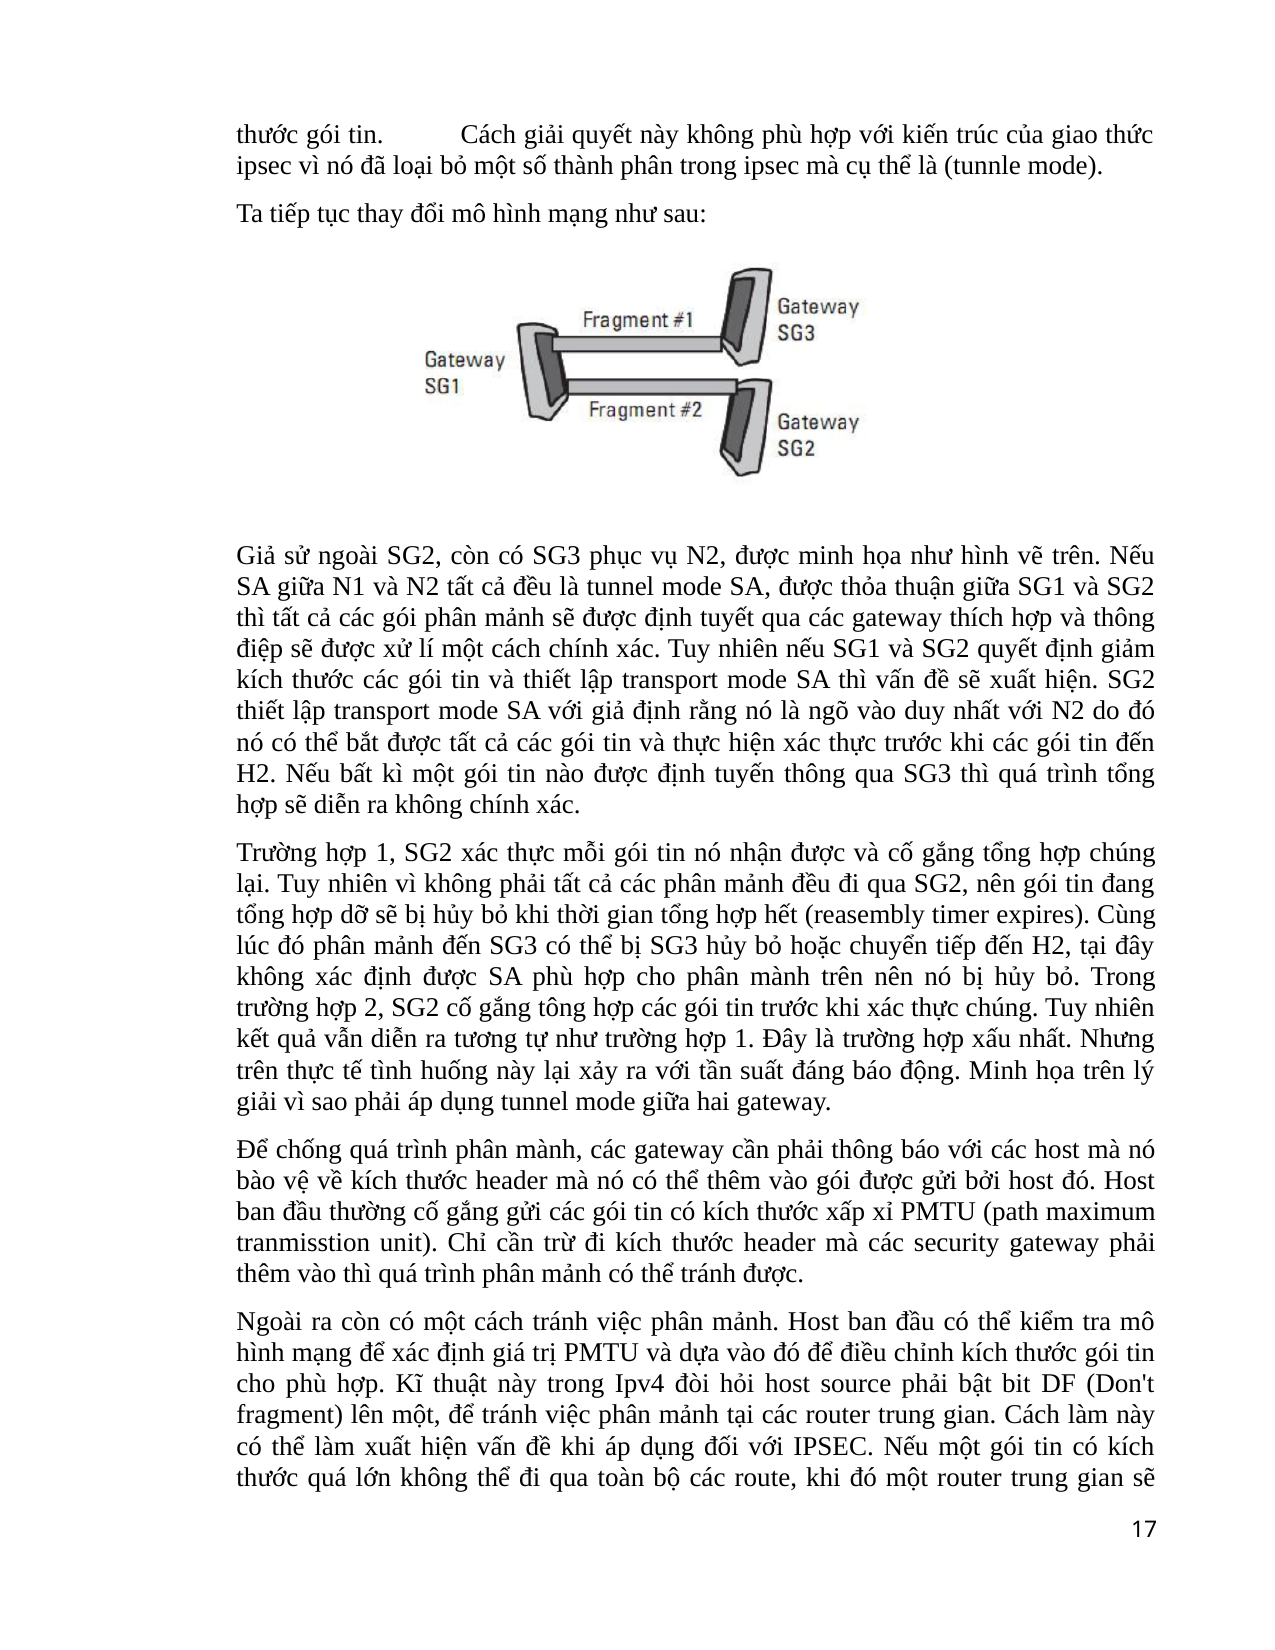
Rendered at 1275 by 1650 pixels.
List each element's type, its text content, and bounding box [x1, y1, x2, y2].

text Để chống quá trình phân mành, các gateway cần phải thông báo với các host mà nó bào vệ về kích thước header mà nó có thể thêm vào gói được gửi bởi host đó. Host ban đầu thường cố gắng gửi các gói tin có kích thước xấp xỉ PMTU (path maximum tranmisstion unit). Chỉ cần trừ đi kích thước header mà các security gateway phải thêm vào thì quá trình phân mảnh có thể tránh được. [236, 1133, 1157, 1288]
text Trường hợp 1, SG2 xác thực mỗi gói tin nó nhận được và cố gắng tổng hợp chúng lại. Tuy nhiên vì không phải tất cả các phân mảnh đều đi qua SG2, nên gói tin đang tổng hợp dỡ sẽ bị hủy bỏ khi thời gian tổng hợp hết (reasembly timer expires). Cùng lúc đó phân mảnh đến SG3 có thể bị SG3 hủy bỏ hoặc chuyển tiếp đến H2, tại đây không xác định được SA phù hợp cho phân mành trên nên nó bị hủy bỏ. Trong trường hợp 2, SG2 cố gắng tông hợp các gói tin trước khi xác thực chúng. Tuy nhiên kết quả vẫn diễn ra tương tự như trường hợp 1. Đây là trường hợp xấu nhất. Nhưng trên thực tế tình huống này lại xảy ra với tần suất đáng báo động. Minh họa trên lý giải vì sao phải áp dụng tunnel mode giữa hai gateway. [236, 836, 1157, 1116]
text Ta tiếp tục thay đổi mô hình mạng như sau: [236, 197, 1157, 228]
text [236, 1305, 1157, 1492]
text Giả sử ngoài SG2, còn có SG3 phục vụ N2, được minh họa như hình vẽ trên. Nếu SA giữa N1 và N2 tất cả đều là tunnel mode SA, được thỏa thuận giữa SG1 và SG2 thì tất cả các gói phân mảnh sẽ được định tuyết qua các gateway thích hợp và thông điệp sẽ được xử lí một cách chính xác. Tuy nhiên nếu SG1 và SG2 quyết định giảm kích thước các gói tin và thiết lập transport mode SA thì vấn đề sẽ xuất hiện. SG2 thiết lập transport mode SA với giả định rằng nó là ngõ vào duy nhất với N2 do đó nó có thể bắt được tất cả các gói tin và thực hiện xác thực trước khi các gói tin đến H2. Nếu bất kì một gói tin nào được định tuyến thông qua SG3 thì quá trình tổng hợp sẽ diễn ra không chính xác. [236, 539, 1157, 819]
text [236, 118, 1157, 180]
picture [386, 245, 948, 522]
